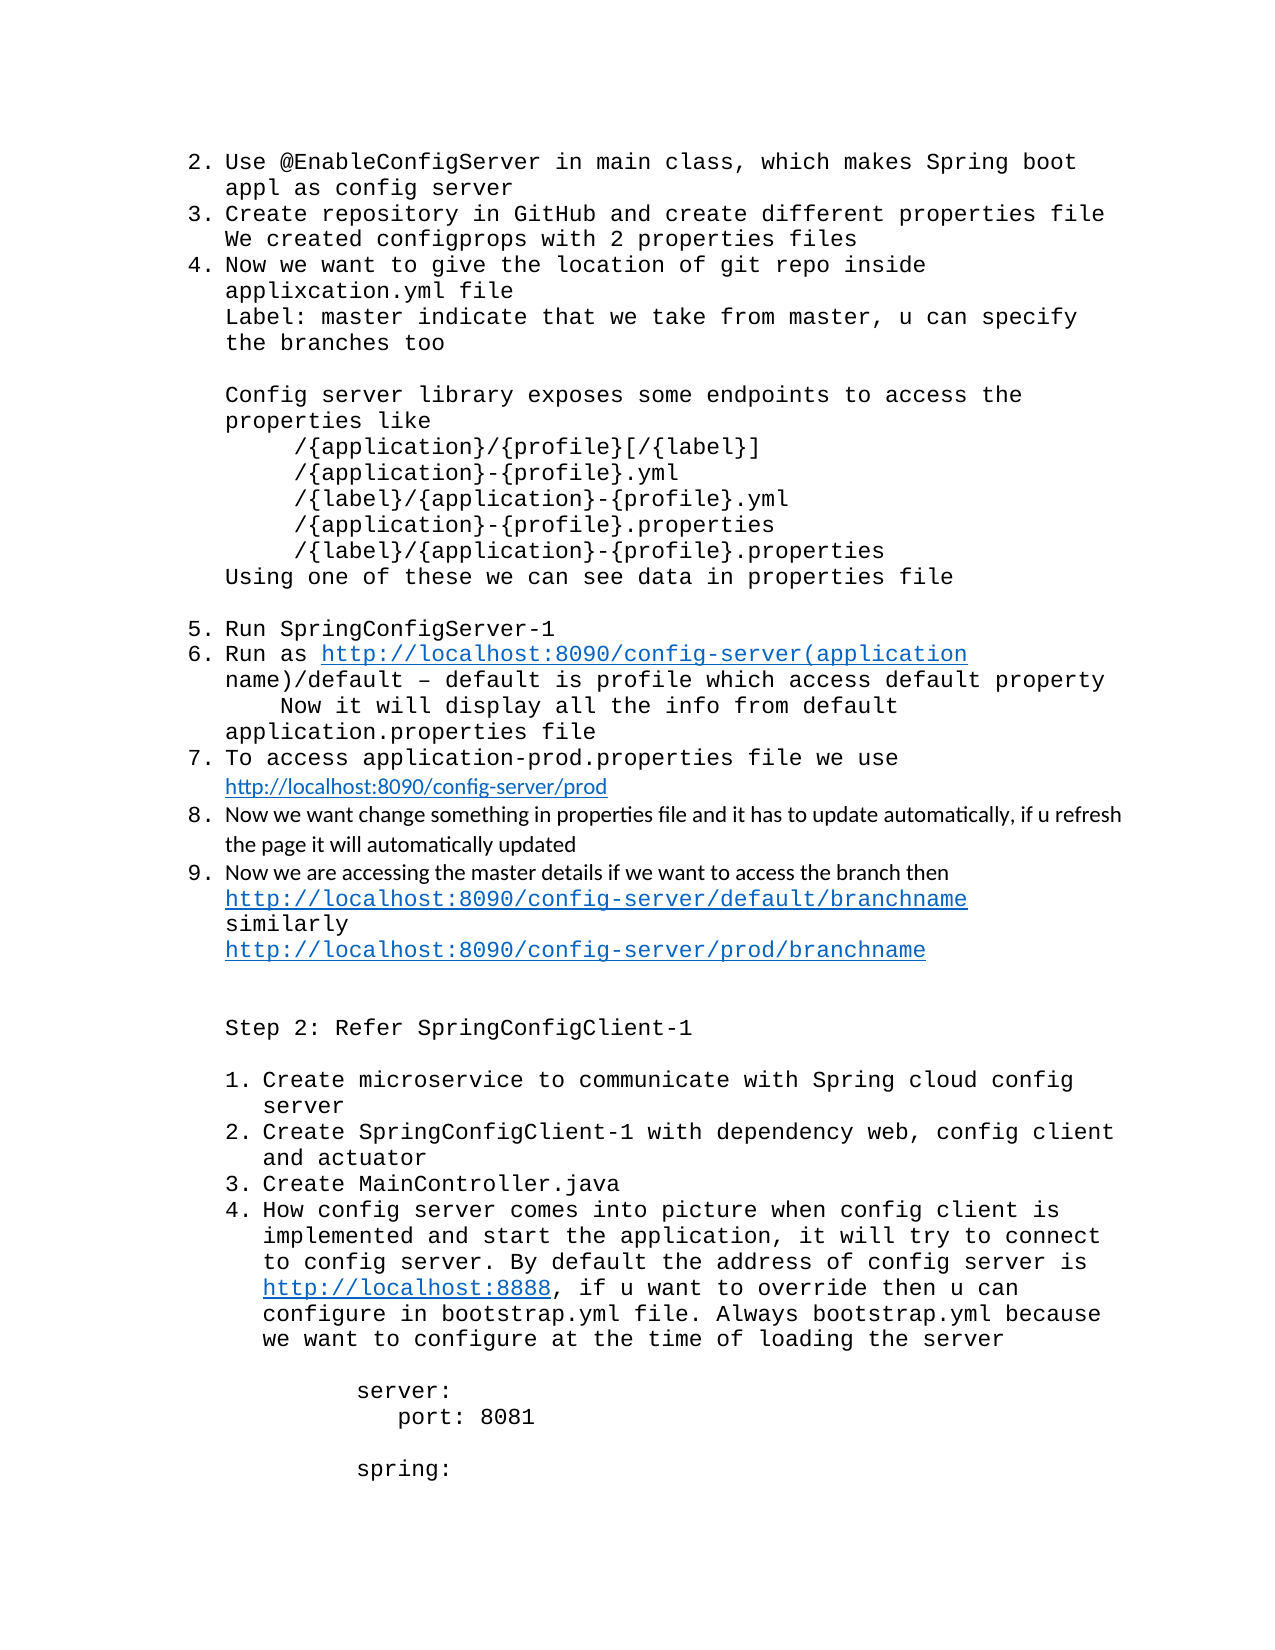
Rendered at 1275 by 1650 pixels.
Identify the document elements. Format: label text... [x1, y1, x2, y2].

list Create repository in GitHub and create different properties file [187, 202, 1125, 228]
text port: 8081 [150, 1406, 1125, 1432]
list Create SpringConfigClient-1 with dependency web, config client and actuator [225, 1120, 1125, 1172]
text spring: [150, 1457, 1125, 1483]
list http://localhost:8090/config-server/default/branchname [225, 887, 1125, 913]
list http://localhost:8090/config-server/prod/branchname [225, 939, 1125, 965]
list Run as http://localhost:8090/config-server(application name)/default – default is profile which access default property [187, 643, 1125, 695]
list Use @EnableConfigServer in main class, which makes Spring boot appl as config server [187, 150, 1125, 202]
list Config server library exposes some endpoints to access the properties like [225, 383, 1125, 435]
list /{label}/{application}-{profile}.properties [225, 539, 1125, 565]
list Step 2: Refer SpringConfigClient-1 [225, 1017, 1125, 1042]
list http://localhost:8090/config-server/prod [225, 772, 1125, 801]
list /{application}-{profile}.yml [225, 461, 1125, 487]
list Run SpringConfigServer-1 [187, 617, 1125, 643]
list Create MainController.java [225, 1172, 1125, 1198]
list Now it will display all the info from default application.properties file [225, 695, 1125, 747]
list Using one of these we can see data in properties file [225, 565, 1125, 591]
text server: [150, 1380, 1125, 1406]
list Now we want change something in properties file and it has to update automatically, if u refresh the page it will automatically updated [187, 801, 1125, 858]
list Now we are accessing the master details if we want to access the branch then [187, 858, 1125, 887]
list /{label}/{application}-{profile}.yml [225, 487, 1125, 513]
list We created configprops with 2 properties files [225, 228, 1125, 254]
list Create microservice to communicate with Spring cloud config server [225, 1068, 1125, 1120]
list Now we want to give the location of git repo inside applixcation.yml file [187, 254, 1125, 306]
list /{application}/{profile}[/{label}] [225, 435, 1125, 461]
list /{application}-{profile}.properties [225, 513, 1125, 539]
list similarly [225, 913, 1125, 939]
list To access application-prod.properties file we use [187, 747, 1125, 772]
list How config server comes into picture when config client is implemented and start the application, it will try to connect to config server. By default the address of config server is http://localhost:8888, if u want to override then u can configure in bootstrap.yml file. Always bootstrap.yml because we want to configure at the time of loading the server [225, 1198, 1125, 1354]
list Label: master indicate that we take from master, u can specify the branches too [225, 306, 1125, 357]
